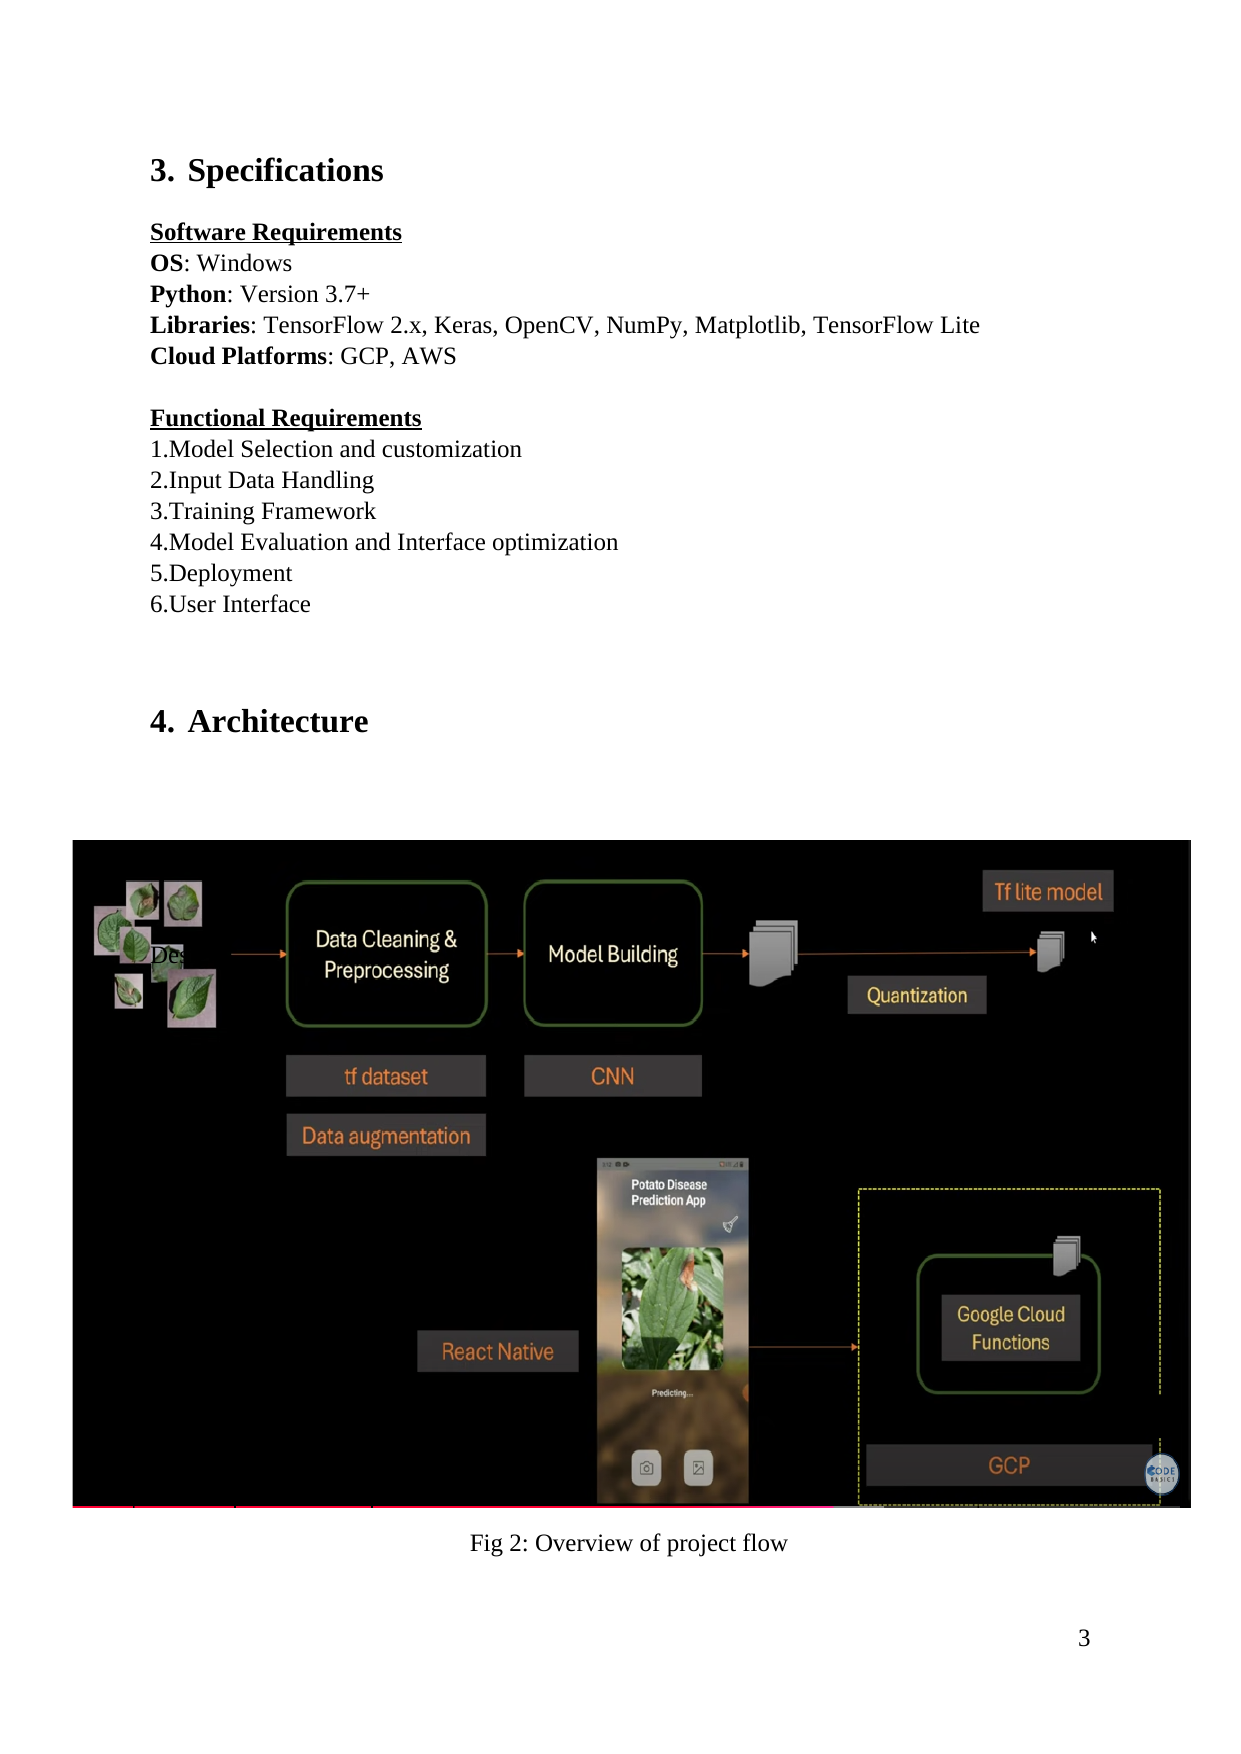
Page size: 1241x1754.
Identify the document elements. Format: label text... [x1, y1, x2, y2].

subtitle Architecture [150, 701, 1090, 739]
text Design [150, 940, 1090, 969]
text Python: Version 3.7+ [150, 279, 1090, 308]
picture [72, 840, 1191, 1508]
text Software Requirements [150, 217, 1090, 246]
text Functional Requirements [150, 403, 1090, 432]
text 6.User Interface [150, 589, 1090, 618]
subtitle Specifications [150, 150, 1090, 188]
text 1.Model Selection and customization [150, 434, 1090, 463]
text 2.Input Data Handling [150, 465, 1090, 494]
text 3.Training Framework [150, 496, 1090, 525]
text 5.Deployment [150, 558, 1090, 587]
text Cloud Platforms: GCP, AWS [150, 341, 1090, 370]
text OS: Windows [150, 248, 1090, 277]
text Libraries: TensorFlow 2.x, Keras, OpenCV, NumPy, Matplotlib, TensorFlow Lite [150, 310, 1090, 339]
text 4.Model Evaluation and Interface optimization [150, 527, 1090, 556]
